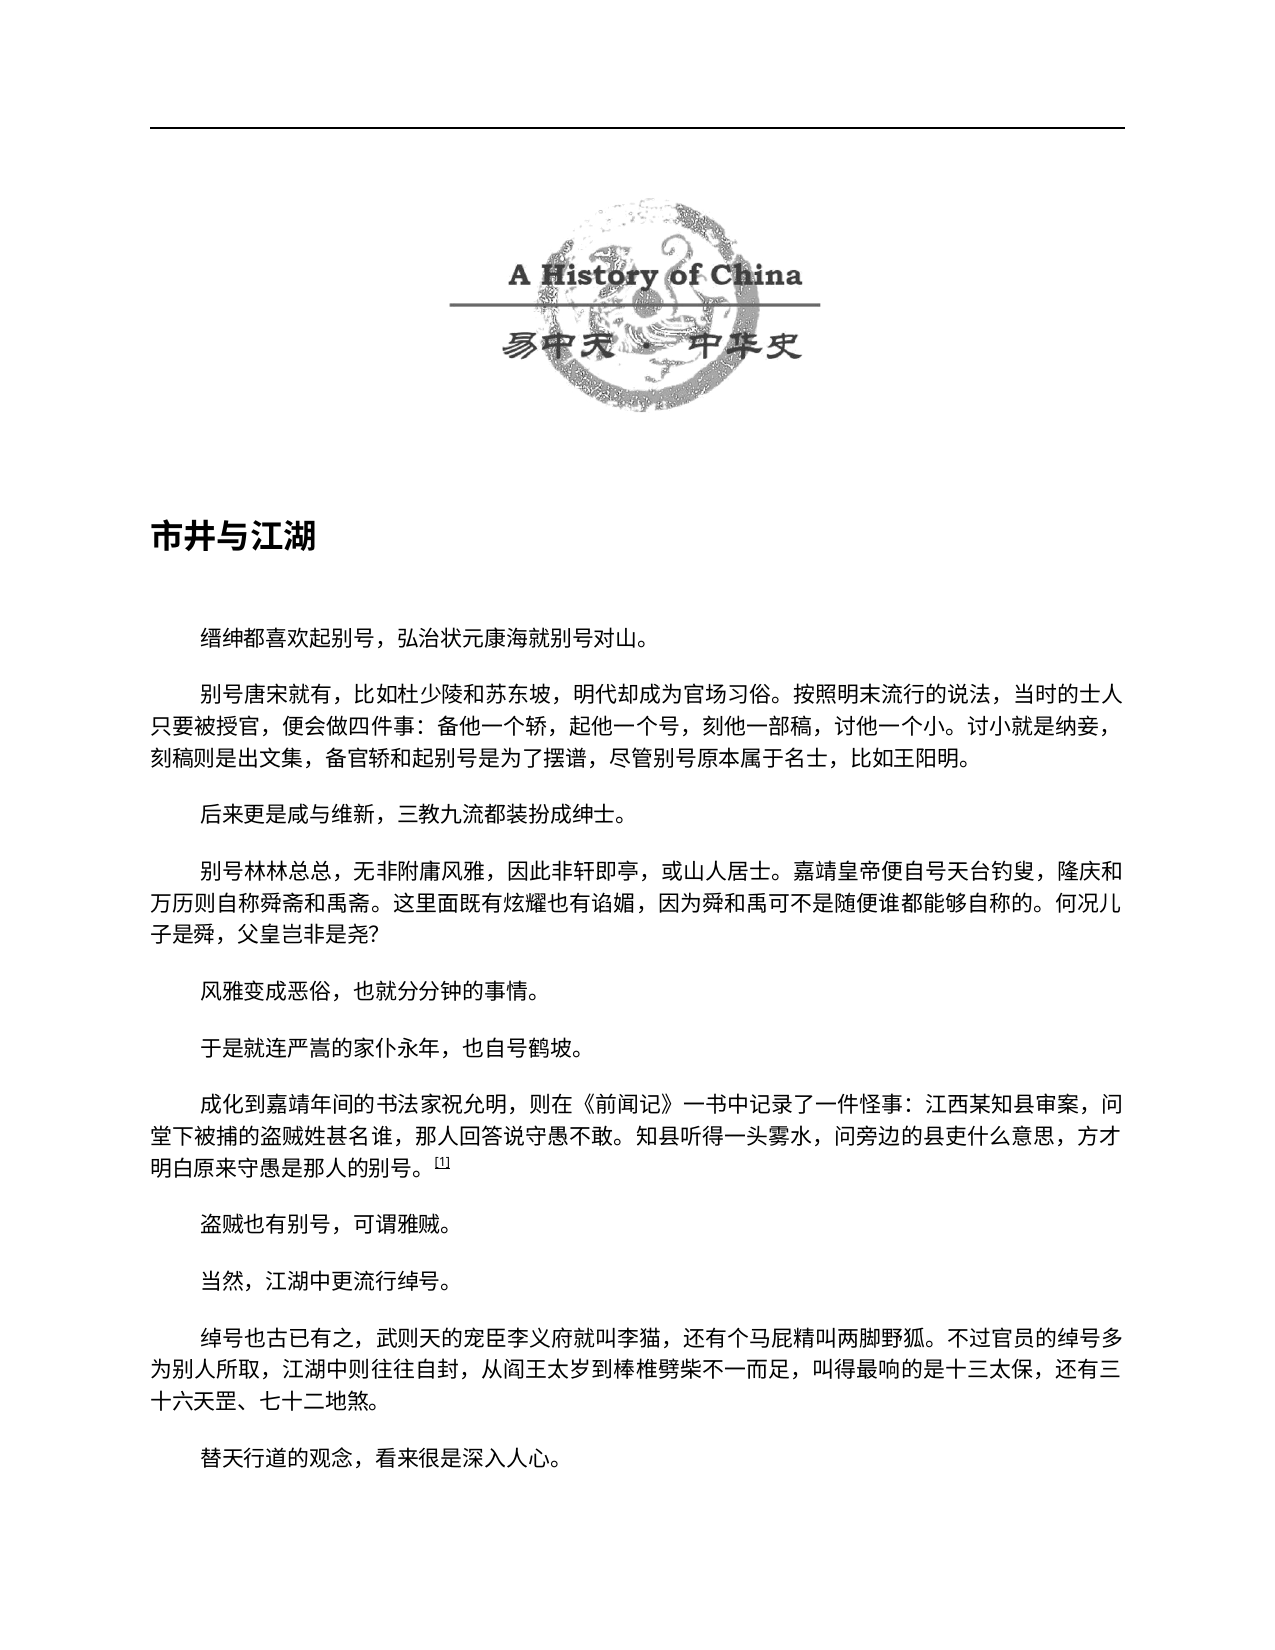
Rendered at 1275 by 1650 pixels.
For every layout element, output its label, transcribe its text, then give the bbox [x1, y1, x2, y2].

picture [442, 178, 833, 427]
text 别号林林总总，无非附庸风雅，因此非轩即亭，或山人居士。嘉靖皇帝便自号天台钓叟，隆庆和万历则自称舜斋和禹斋。这里面既有炫耀也有谄媚，因为舜和禹可不是随便谁都能够自称的。何况儿子是舜，父皇岂非是尧？ [150, 854, 1125, 949]
text 后来更是咸与维新，三教九流都装扮成绅士。 [150, 797, 1125, 829]
text 风雅变成恶俗，也就分分钟的事情。 [150, 974, 1125, 1006]
text 于是就连严嵩的家仆永年，也自号鹤坡。 [150, 1031, 1125, 1062]
text 替天行道的观念，看来很是深入人心。 [150, 1441, 1125, 1472]
text 缙绅都喜欢起别号，弘治状元康海就别号对山。 [150, 621, 1125, 652]
text 成化到嘉靖年间的书法家祝允明，则在《前闻记》一书中记录了一件怪事：江西某知县审案，问堂下被捕的盗贼姓甚名谁，那人回答说守愚不敢。知县听得一头雾水，问旁边的县吏什么意思，方才明白原来守愚是那人的别号。[1] [150, 1087, 1125, 1182]
subtitle 市井与江湖 [150, 510, 1125, 558]
text 别号唐宋就有，比如杜少陵和苏东坡，明代却成为官场习俗。按照明末流行的说法，当时的士人只要被授官，便会做四件事：备他一个轿，起他一个号，刻他一部稿，讨他一个小。讨小就是纳妾，刻稿则是出文集，备官轿和起别号是为了摆谱，尽管别号原本属于名士，比如王阳明。 [150, 677, 1125, 772]
text 当然，江湖中更流行绰号。 [150, 1264, 1125, 1296]
text 绰号也古已有之，武则天的宠臣李义府就叫李猫，还有个马屁精叫两脚野狐。不过官员的绰号多为别人所取，江湖中则往往自封，从阎王太岁到棒椎劈柴不一而足，叫得最响的是十三太保，还有三十六天罡、七十二地煞。 [150, 1321, 1125, 1416]
text 盗贼也有别号，可谓雅贼。 [150, 1207, 1125, 1239]
